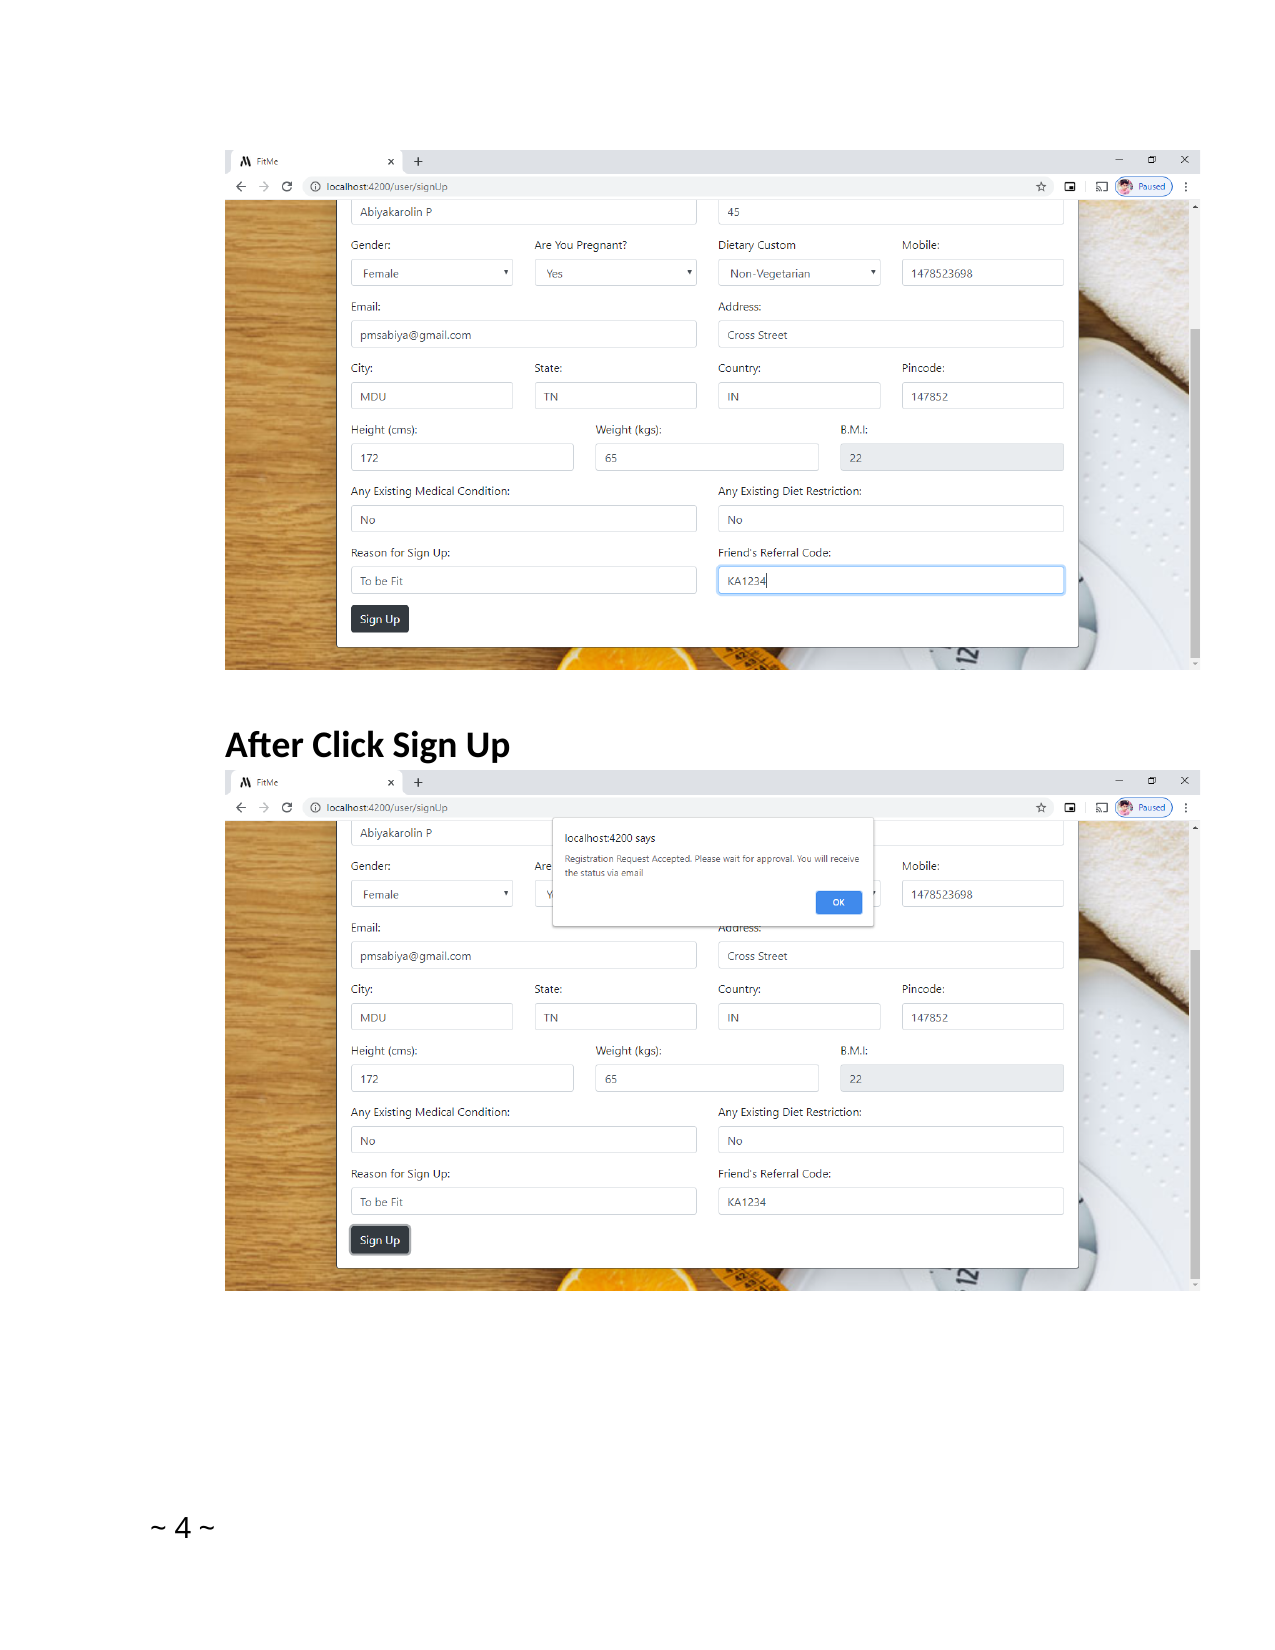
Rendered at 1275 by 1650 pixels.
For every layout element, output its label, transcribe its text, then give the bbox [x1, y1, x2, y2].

picture [225, 150, 1200, 670]
list After Click Sign Up [225, 721, 1125, 767]
picture [225, 770, 1200, 1291]
